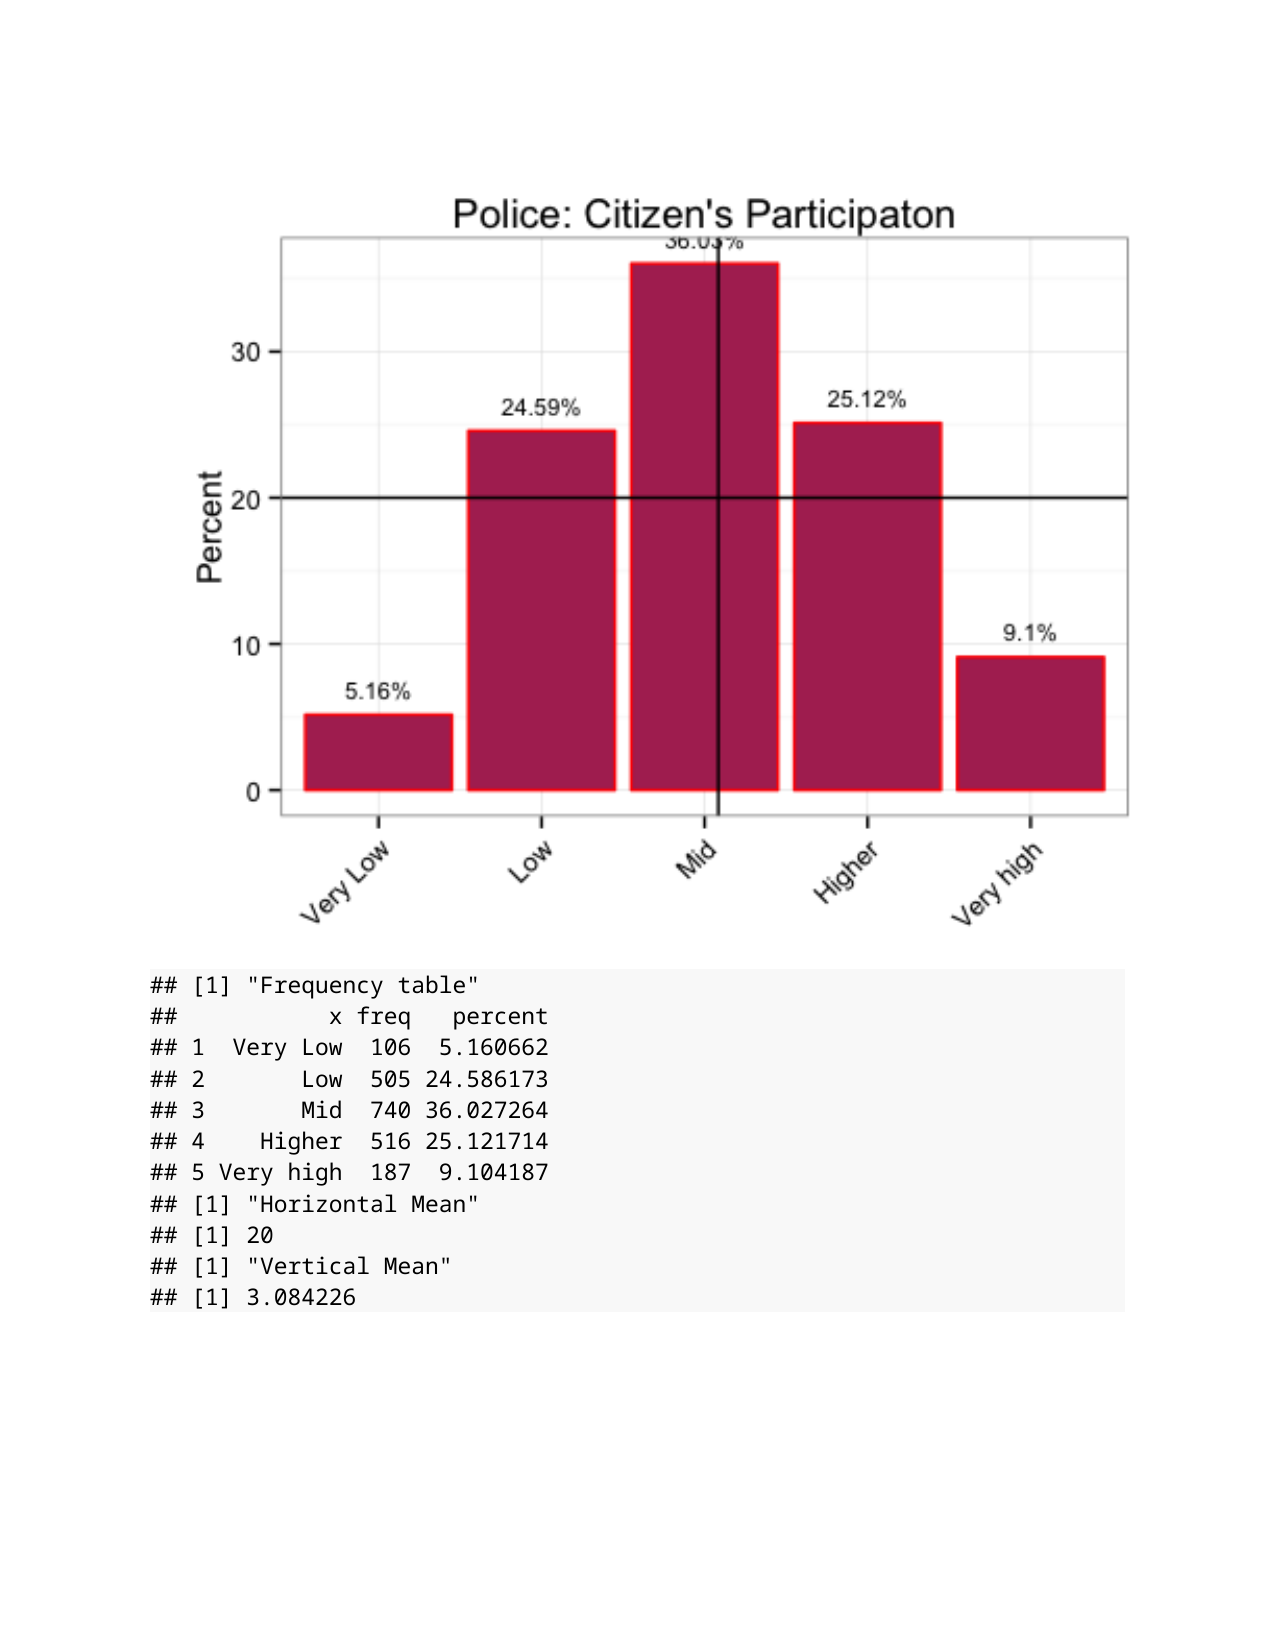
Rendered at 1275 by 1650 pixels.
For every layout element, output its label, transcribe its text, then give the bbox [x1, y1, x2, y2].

text ## [1] "Frequency table" ## x freq percent ## 1 Very Low 106 5.160662 ## 2 Low 505 24.586173 ## 3 Mid 740 36.027264 ## 4 Higher 516 25.121714 ## 5 Very high 187 9.104187 ## [1] "Horizontal Mean" ## [1] 20 ## [1] "Vertical Mean" ## [1] 3.084226 [150, 969, 1125, 1312]
picture [168, 150, 1169, 950]
